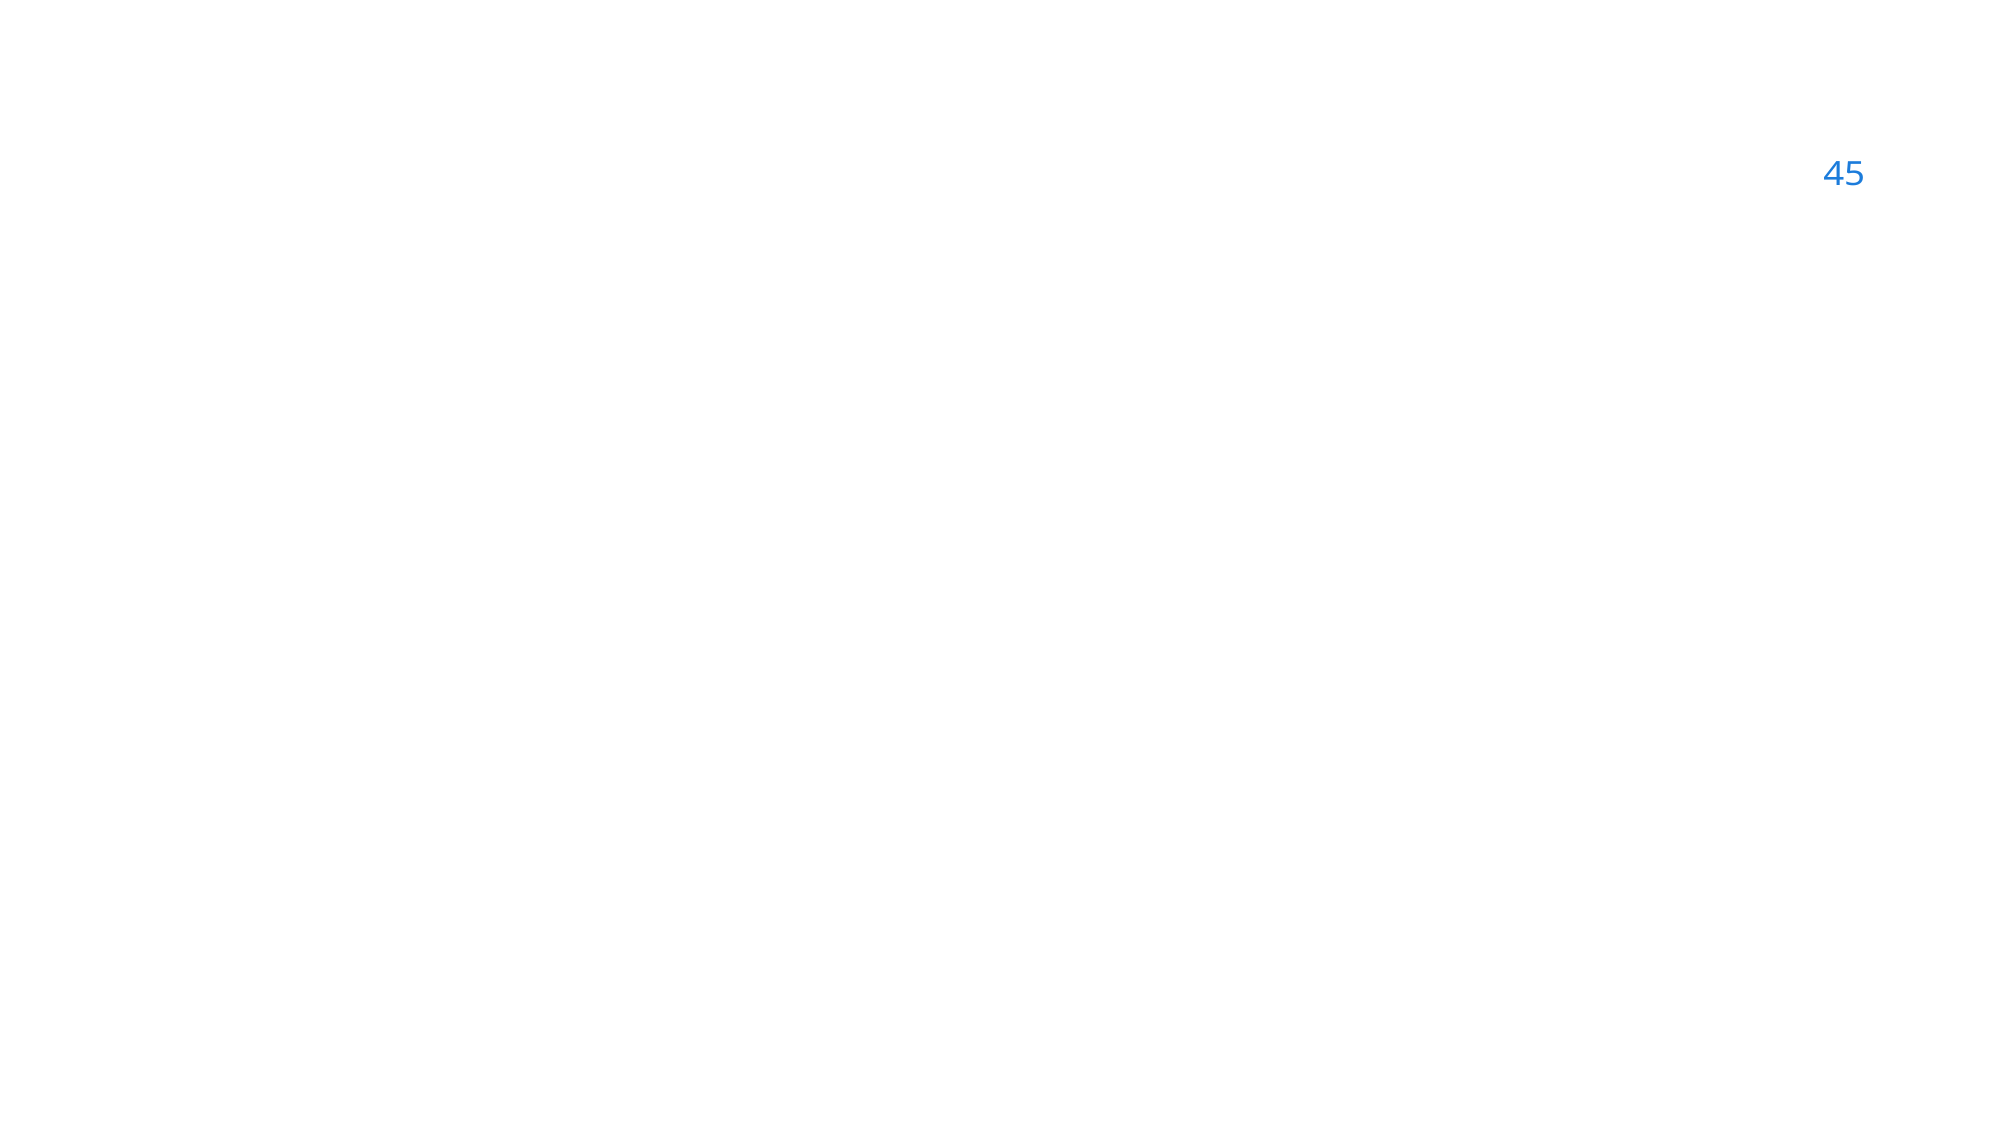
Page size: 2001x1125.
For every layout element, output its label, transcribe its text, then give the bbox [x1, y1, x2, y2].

text 45 [0, 150, 1865, 196]
